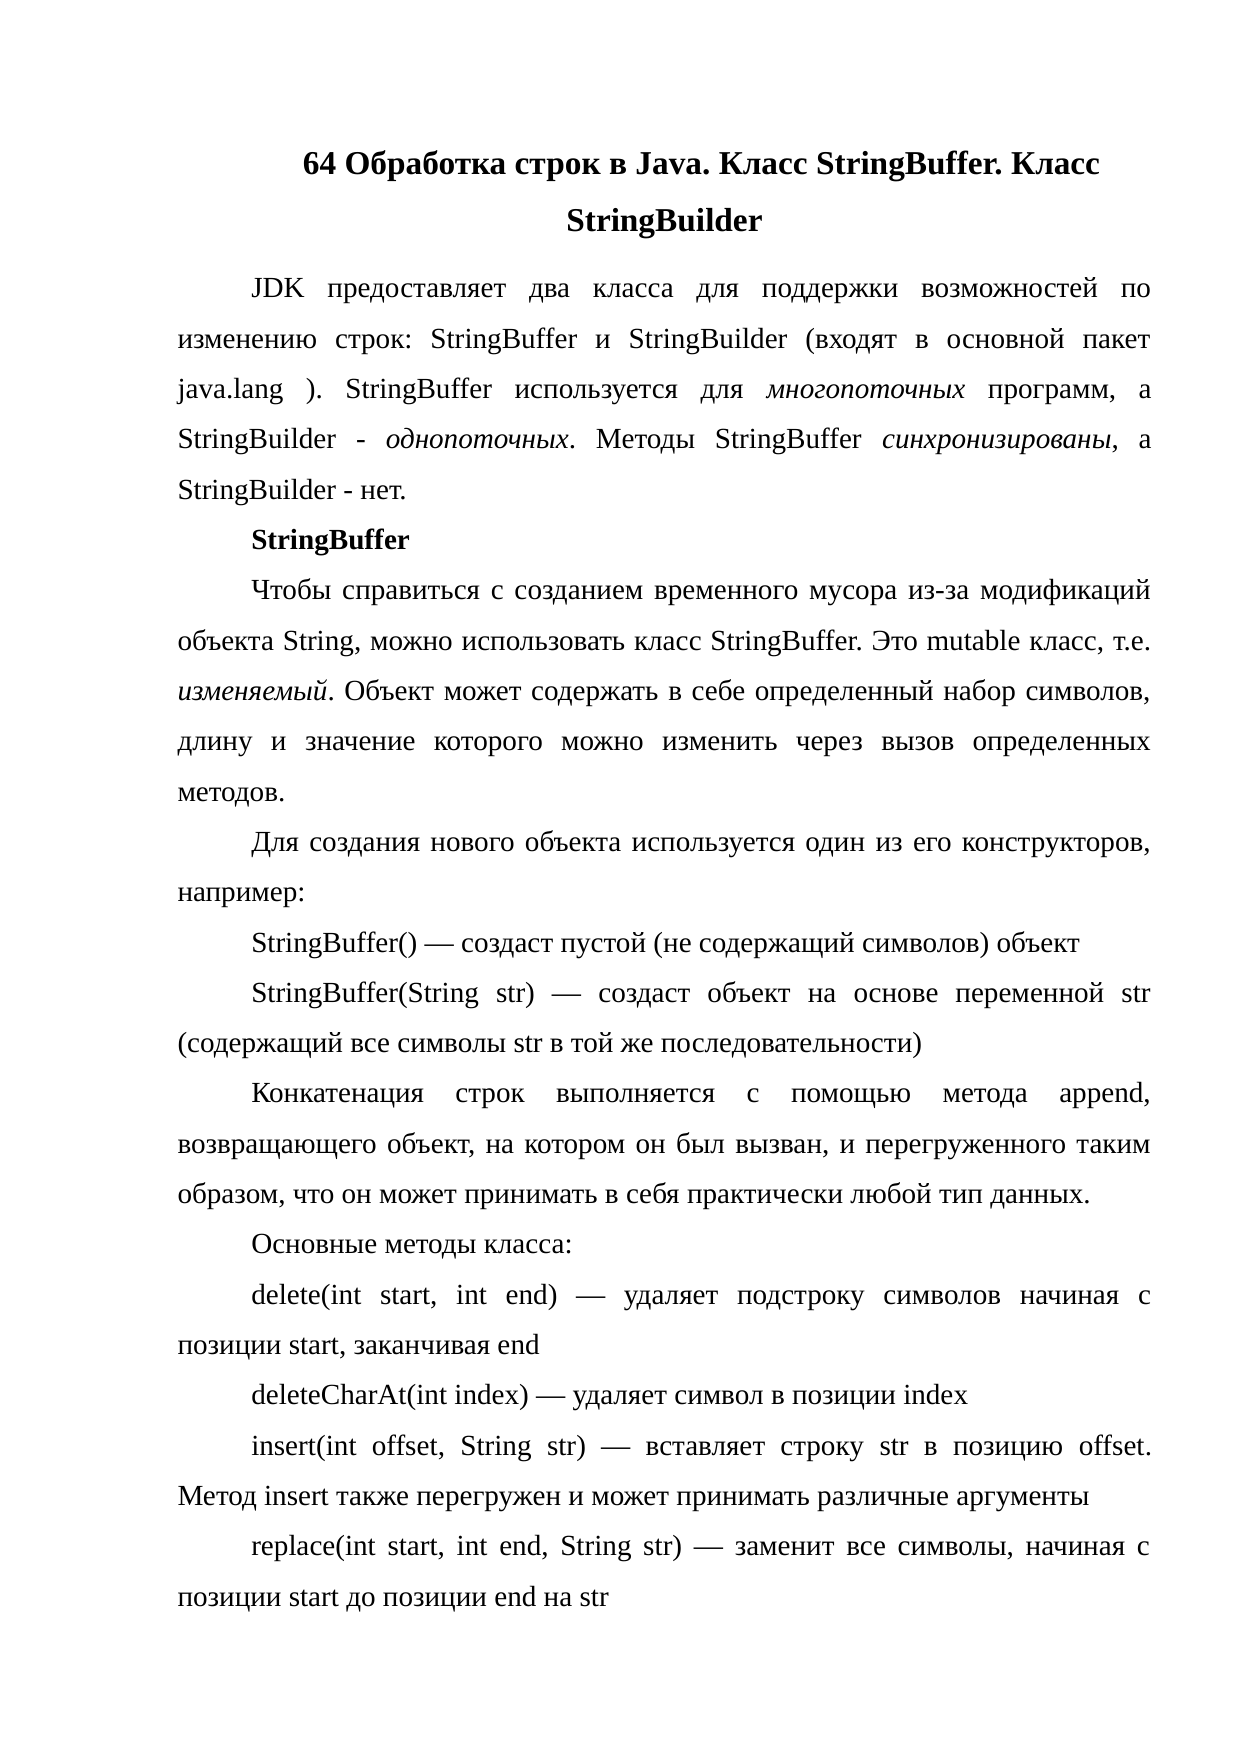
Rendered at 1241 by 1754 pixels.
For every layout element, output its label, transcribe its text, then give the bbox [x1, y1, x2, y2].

text Чтобы справиться с созданием временного мусора из-за модификаций объекта String, можно использовать класс StringBuffer. Это mutable класс, т.е. изменяемый. Объект может содержать в себе определенный набор символов, длину и значение которого можно изменить через вызов определенных методов. [177, 572, 1152, 807]
text JDK предоставляет два класса для поддержки возможностей по изменению строк: StringBuffer и StringBuilder (входят в основной пакет java.lang ). StringBuffer используется для многопоточных программ, а StringBuilder - однопоточных. Методы StringBuffer синхронизированы, а StringBuilder - нет. [177, 271, 1152, 505]
text deleteCharAt(int index) — удаляет символ в позиции index [177, 1377, 1152, 1411]
text replace(int start, int end, String str) — заменит все символы, начиная с позиции start до позиции end на str [177, 1528, 1152, 1612]
text StringBuffer(String str) — создаст объект на основе переменной str (содержащий все символы str в той же последовательности) [177, 975, 1152, 1059]
text Для создания нового объекта используется один из его конструкторов, например: [177, 824, 1152, 908]
text insert(int offset, String str) — вставляет строку str в позицию offset. Метод insert также перегружен и может принимать различные аргументы [177, 1428, 1152, 1512]
text StringBuffer [177, 522, 1152, 556]
text Конкатенация строк выполняется с помощью метода append, возвращающего объект, на котором он был вызван, и перегруженного таким образом, что он может принимать в себя практически любой тип данных. [177, 1076, 1152, 1210]
text StringBuffer() — создаст пустой (не содержащий символов) объект [177, 925, 1152, 958]
text 64 Обработка строк в Java. Класс StringBuffer. Класс StringBuilder [177, 143, 1152, 239]
text delete(int start, int end) — удаляет подстроку символов начиная с позиции start, заканчивая end [177, 1277, 1152, 1361]
text Основные методы класса: [177, 1227, 1152, 1260]
